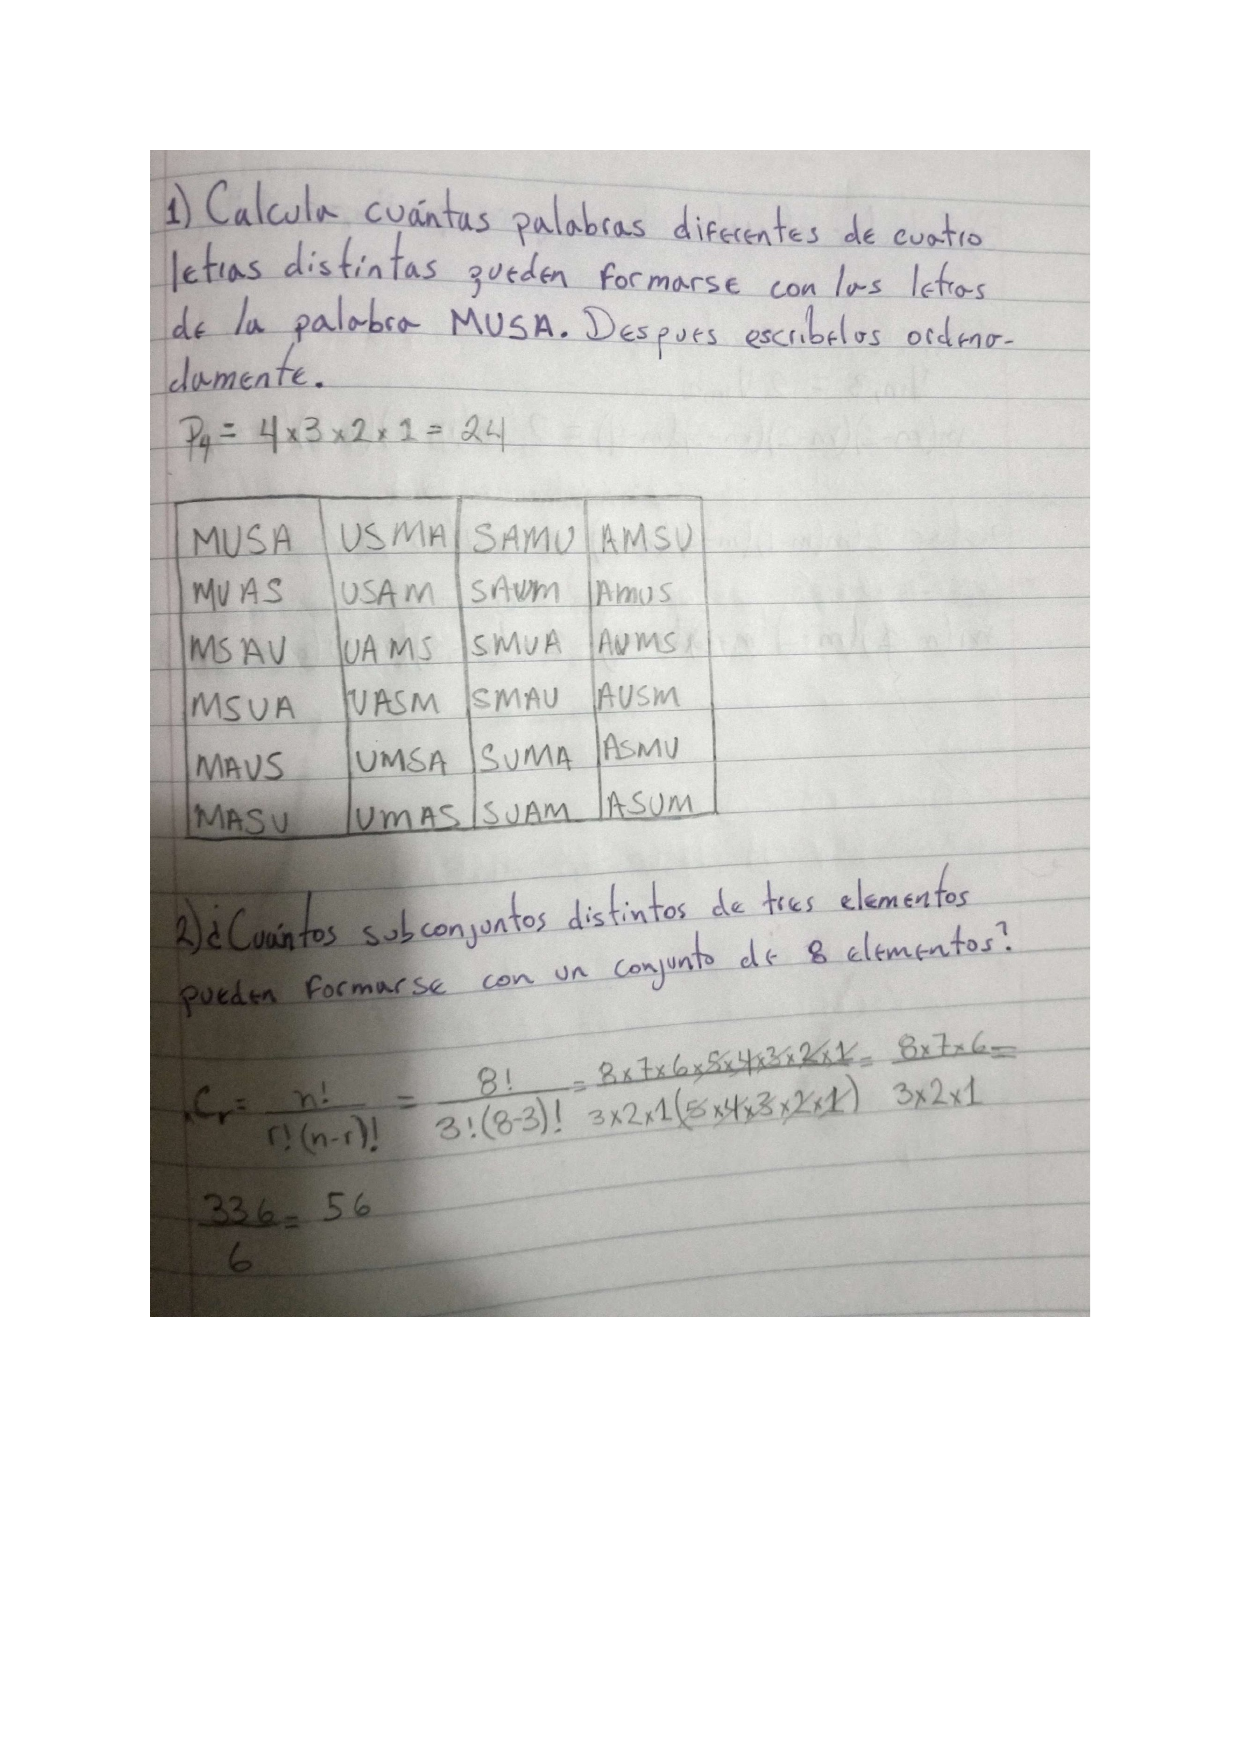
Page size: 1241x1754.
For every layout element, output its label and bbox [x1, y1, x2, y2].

picture [150, 150, 1091, 1317]
